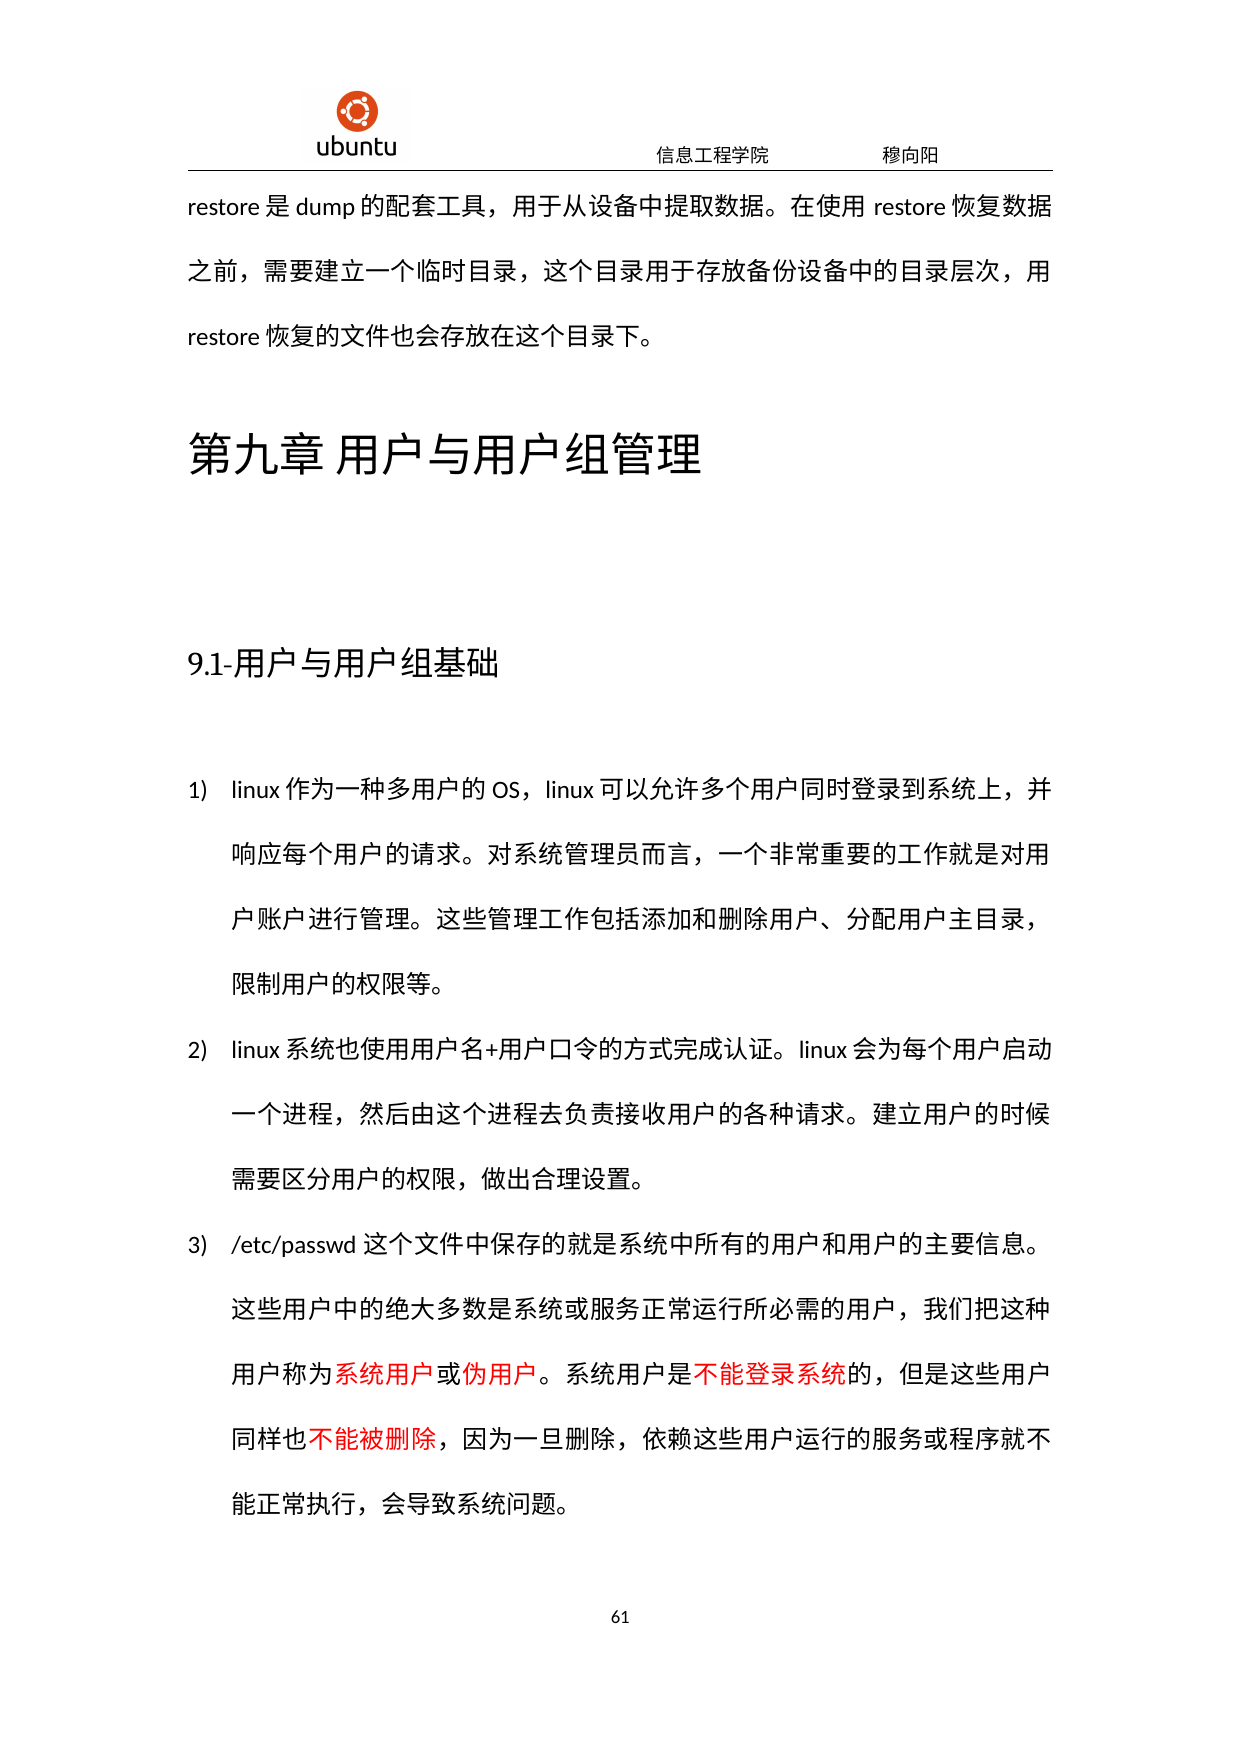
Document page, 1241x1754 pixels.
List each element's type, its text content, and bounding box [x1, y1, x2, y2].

list linux作为一种多用户的OS，linux可以允许多个用户同时登录到系统上，并响应每个用户的请求。对系统管理员而言，一个非常重要的工作就是对用户账户进行管理。这些管理工作包括添加和删除用户、分配用户主目录，限制用户的权限等。 [187, 756, 1053, 1016]
subtitle 第九章 用户与用户组管理 [187, 403, 1053, 500]
subtitle 9.1-用户与用户组基础 [187, 628, 1053, 693]
list linux系统也使用用户名+用户口令的方式完成认证。linux会为每个用户启动一个进程，然后由这个进程去负责接收用户的各种请求。建立用户的时候需要区分用户的权限，做出合理设置。 [187, 1016, 1053, 1211]
text restore是dump的配套工具，用于从设备中提取数据。在使用restore恢复数据之前，需要建立一个临时目录，这个目录用于存放备份设备中的目录层次，用restore恢复的文件也会存放在这个目录下。 [187, 172, 1053, 367]
picture [301, 88, 412, 162]
list /etc/passwd 这个文件中保存的就是系统中所有的用户和用户的主要信息。这些用户中的绝大多数是系统或服务正常运行所必需的用户，我们把这种用户称为系统用户或伪用户。系统用户是不能登录系统的，但是这些用户同样也不能被删除，因为一旦删除，依赖这些用户运行的服务或程序就不能正常执行，会导致系统问题。 [187, 1211, 1053, 1536]
